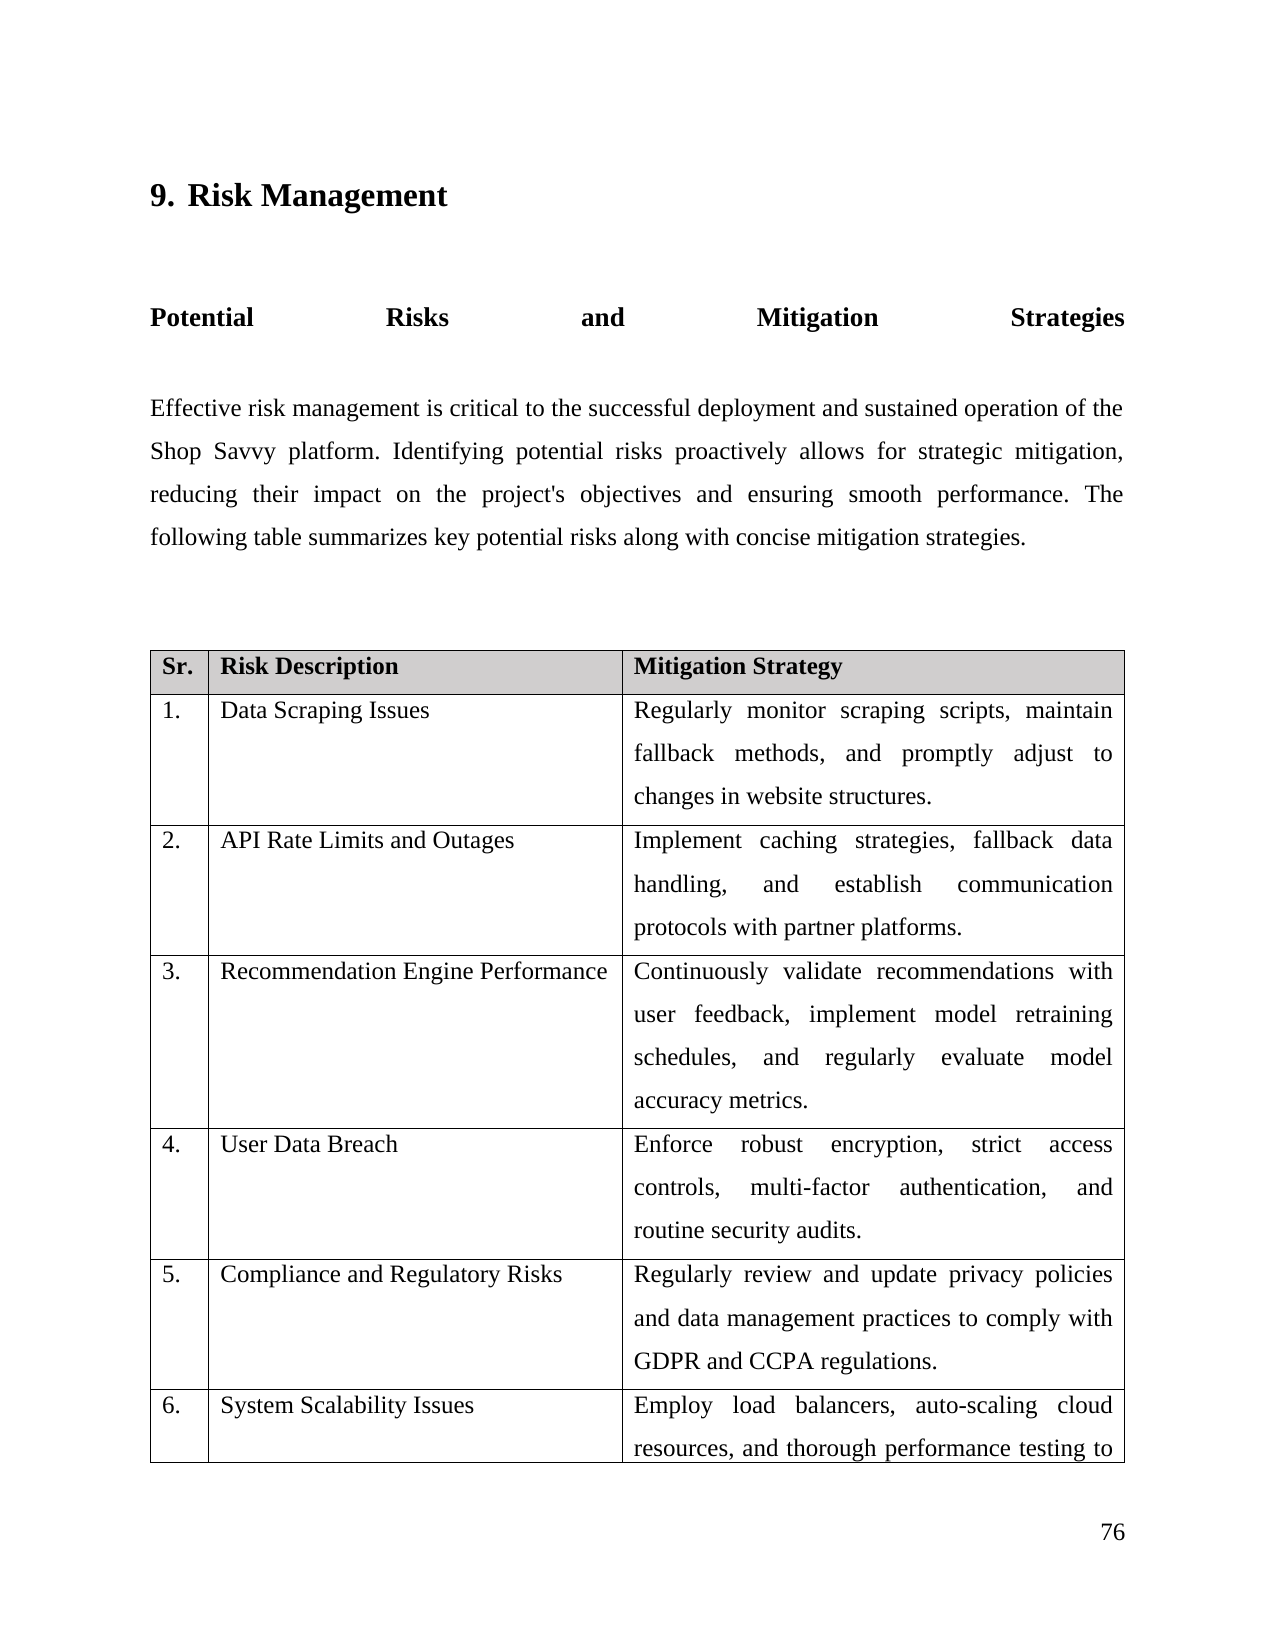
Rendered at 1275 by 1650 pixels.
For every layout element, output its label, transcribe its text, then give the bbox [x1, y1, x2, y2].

table_header Sr. [151, 651, 208, 694]
table_cell Enforce robust encryption, strict access controls, multi-factor authentication, and routine security audits. [623, 1129, 1124, 1258]
table_cell Regularly monitor scraping scripts, maintain fallback methods, and promptly adjust to changes in website structures. [623, 695, 1124, 824]
table_cell [151, 1390, 208, 1462]
table_cell Data Scraping Issues [209, 695, 622, 824]
table_cell Continuously validate recommendations with user feedback, implement model retraining schedules, and regularly evaluate model accuracy metrics. [623, 956, 1124, 1128]
table_cell API Rate Limits and Outages [209, 826, 622, 955]
table_cell [151, 826, 208, 955]
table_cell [623, 1390, 1124, 1462]
table_cell Implement caching strategies, fallback data handling, and establish communication protocols with partner platforms. [623, 826, 1124, 955]
subtitle Potential Risks and Mitigation Strategies Effective risk management is critical to the successful deployment and sustained operation of the Shop Savvy platform. Identifying potential risks proactively allows for strategic mitigation, reducing their impact on the project's objectives and ensuring smooth performance. The following table summarizes key potential risks along with concise mitigation strategies. [150, 301, 1125, 551]
table_header Mitigation Strategy [623, 651, 1124, 694]
table_header Risk Description [209, 651, 622, 694]
table_cell [151, 695, 208, 824]
table_cell Recommendation Engine Performance [209, 956, 622, 1128]
table_cell Compliance and Regulatory Risks [209, 1260, 622, 1389]
table_cell User Data Breach [209, 1129, 622, 1258]
table_cell Regularly review and update privacy policies and data management practices to comply with GDPR and CCPA regulations. [623, 1260, 1124, 1389]
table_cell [209, 1390, 622, 1462]
subtitle Risk Management [150, 175, 1125, 213]
table_cell [151, 956, 208, 1128]
table_cell [151, 1129, 208, 1258]
table_cell [151, 1260, 208, 1389]
